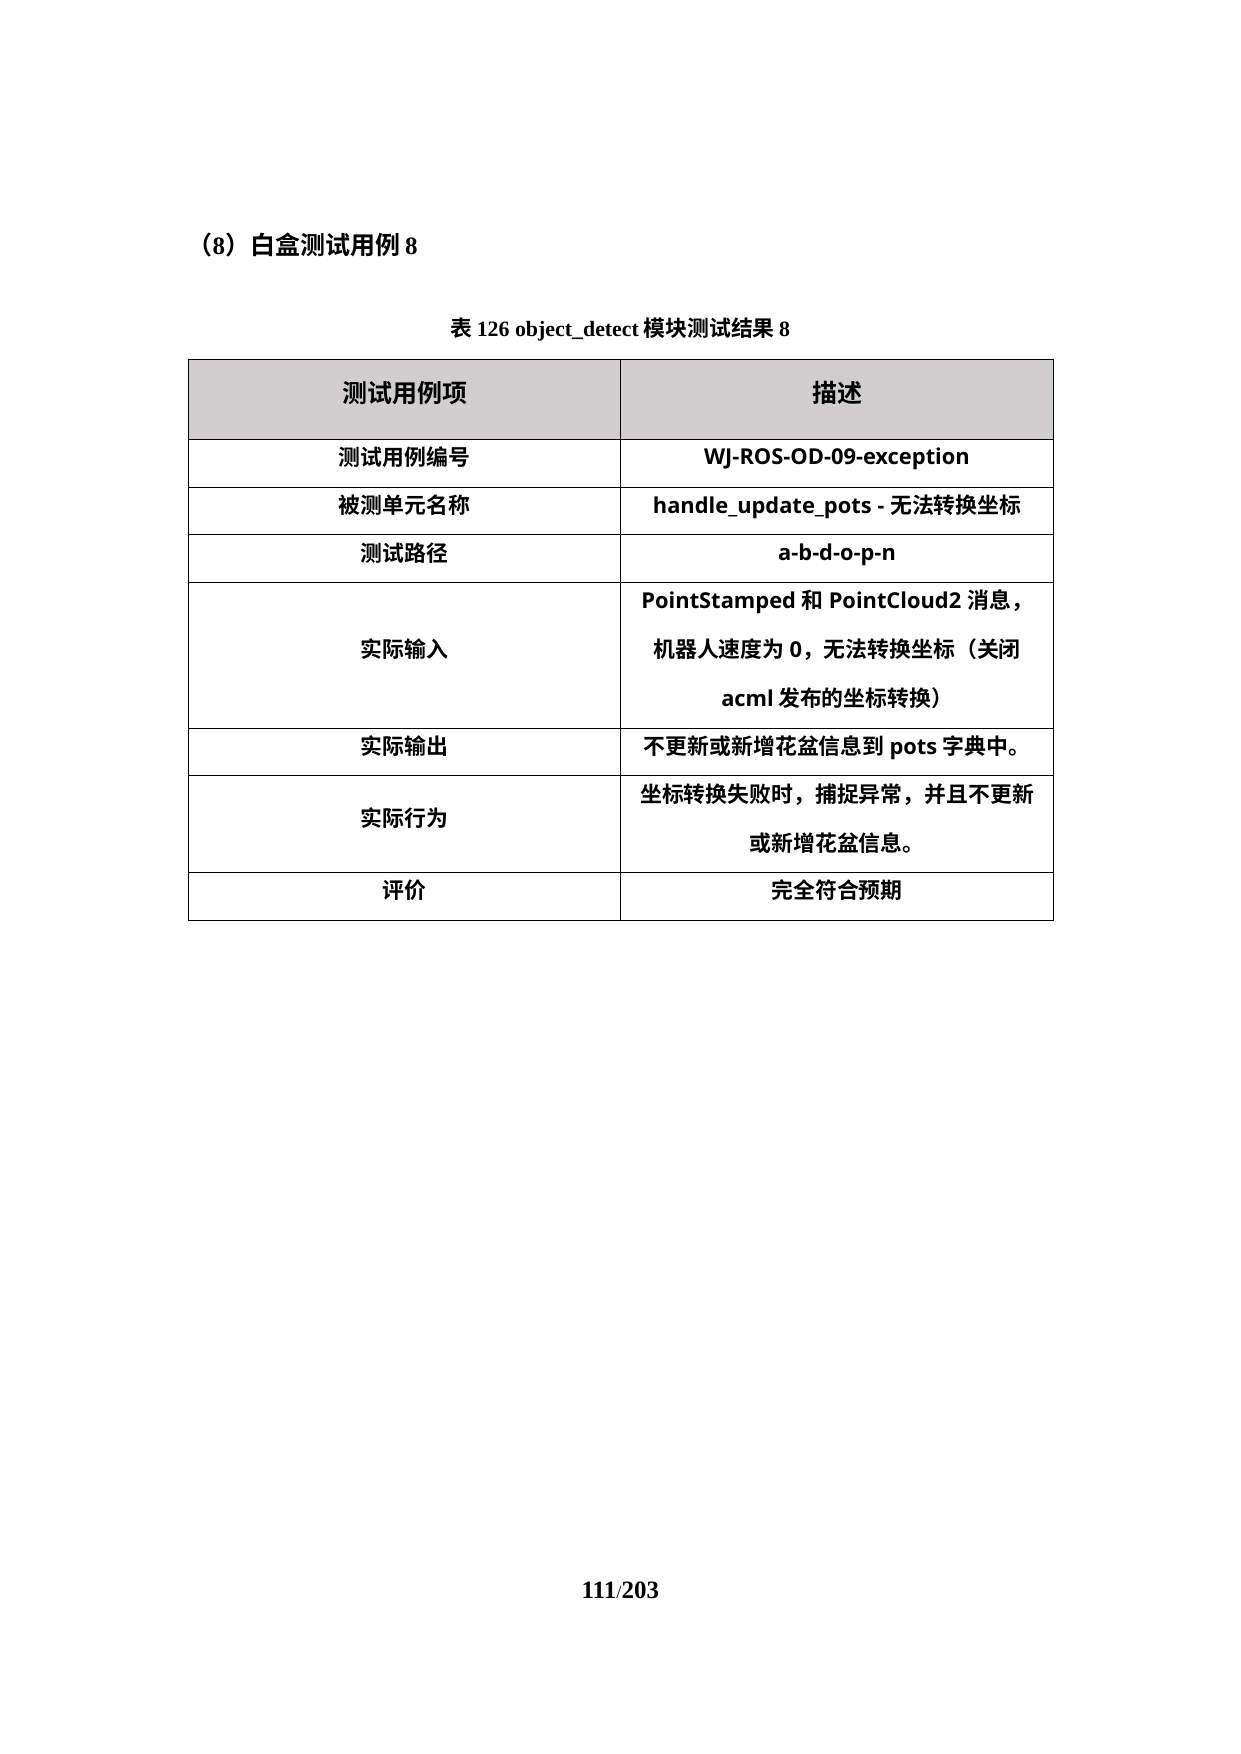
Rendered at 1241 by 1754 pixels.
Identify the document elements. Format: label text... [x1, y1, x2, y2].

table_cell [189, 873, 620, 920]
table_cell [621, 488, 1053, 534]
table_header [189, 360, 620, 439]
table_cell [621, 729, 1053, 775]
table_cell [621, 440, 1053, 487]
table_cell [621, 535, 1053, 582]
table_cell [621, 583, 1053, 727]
text 表126 object_detect模块测试结果8 [187, 310, 1053, 343]
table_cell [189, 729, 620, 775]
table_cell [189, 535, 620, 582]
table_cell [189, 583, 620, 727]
text （8）白盒测试用例8 [187, 211, 1053, 276]
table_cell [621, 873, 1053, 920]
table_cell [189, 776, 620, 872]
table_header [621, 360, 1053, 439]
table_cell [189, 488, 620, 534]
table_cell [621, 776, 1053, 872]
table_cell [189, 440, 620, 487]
